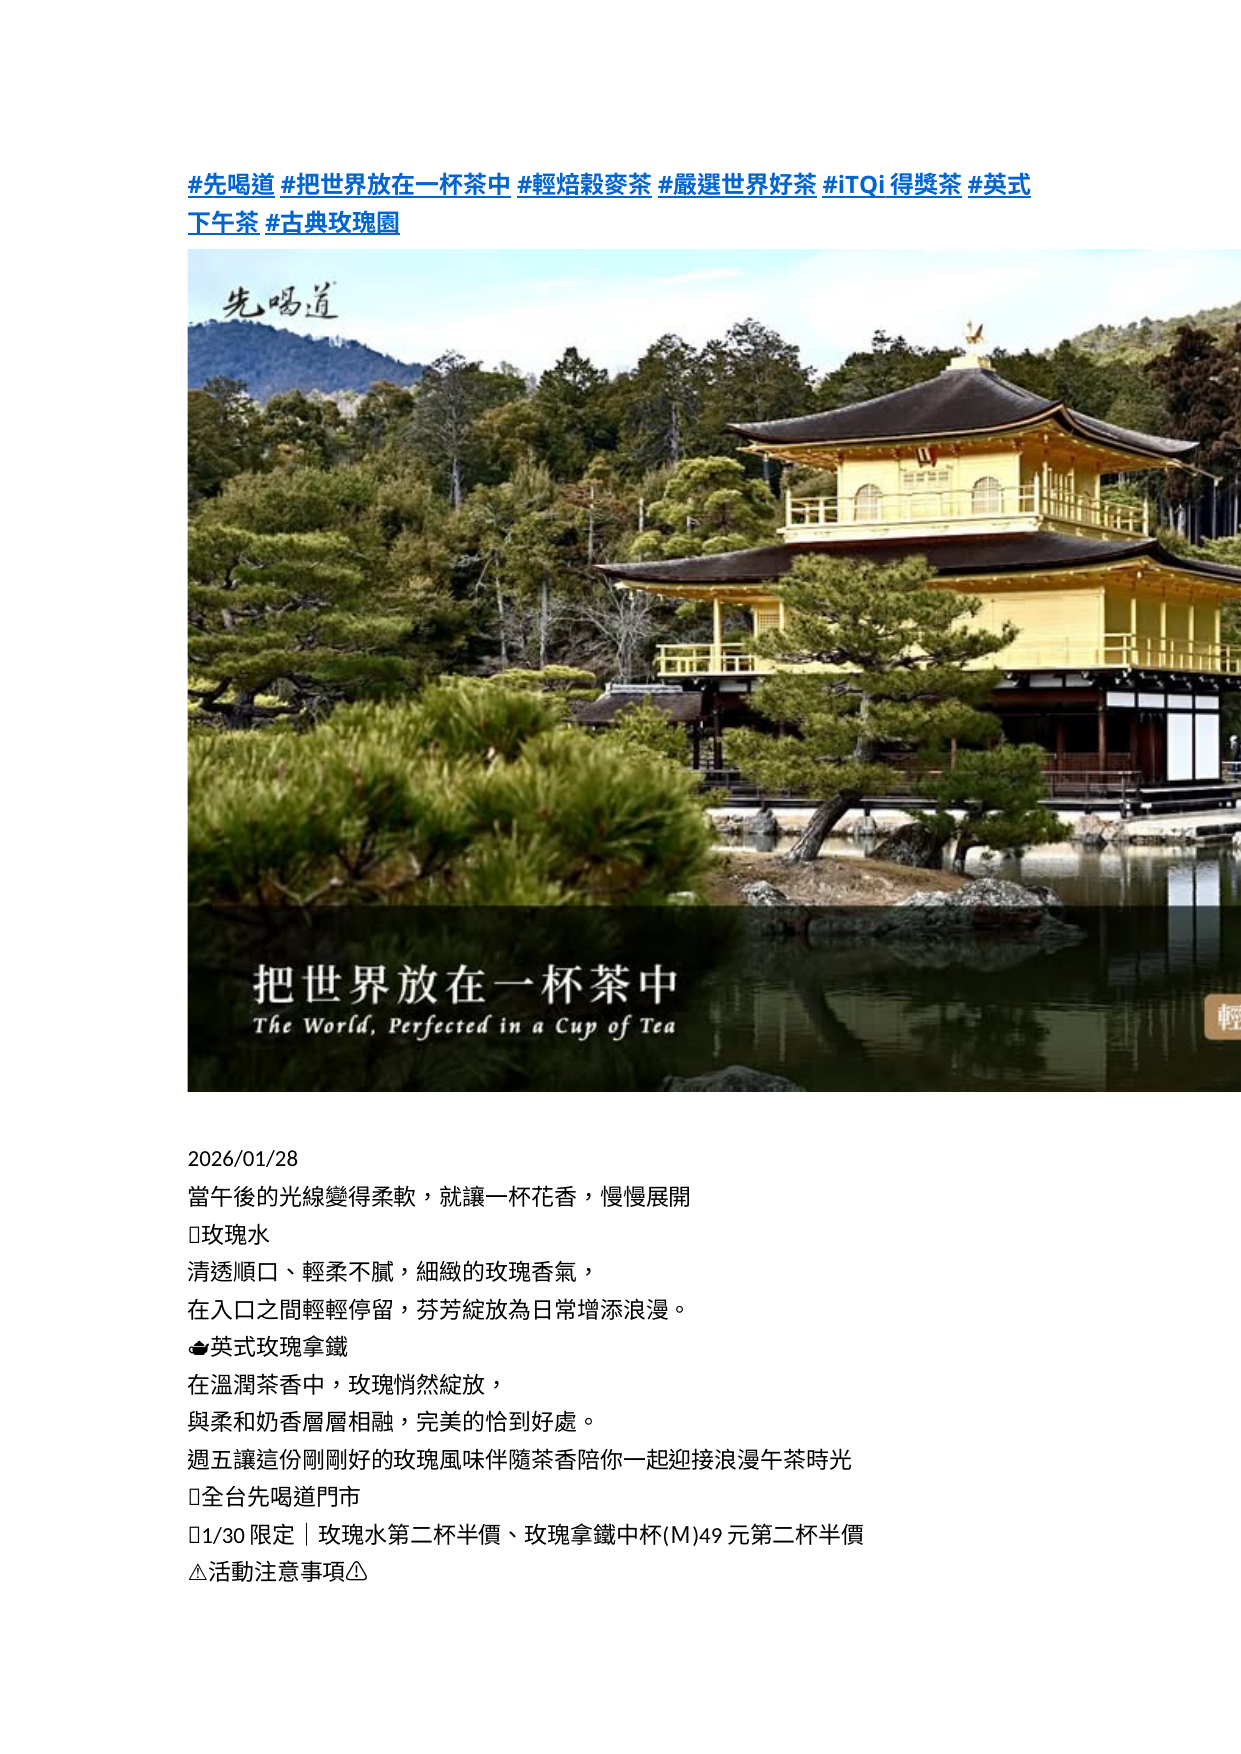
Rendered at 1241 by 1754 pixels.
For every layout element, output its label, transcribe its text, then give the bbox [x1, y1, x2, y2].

text 與柔和奶香層層相融，完美的恰到好處。 [187, 1402, 1053, 1439]
text 在入口之間輕輕停留，芬芳綻放為日常增添浪漫。 [187, 1289, 1053, 1327]
text 在溫潤茶香中，玫瑰悄然綻放， [187, 1364, 1053, 1402]
text ⚠️活動注意事項⚠️ [187, 1552, 1053, 1589]
text 2026/01/28 [187, 1139, 1053, 1177]
picture [187, 249, 1241, 1092]
text #先喝道 #把世界放在一杯茶中 #輕焙榖麥茶 #嚴選世界好茶 #iTQi得獎茶 #英式下午茶 #古典玫瑰園 [187, 164, 1053, 239]
text 當午後的光線變得柔軟，就讓一杯花香，慢慢展開 [187, 1177, 1053, 1214]
text 清透順口、輕柔不膩，細緻的玫瑰香氣， [187, 1252, 1053, 1289]
text 週五讓這份剛剛好的玫瑰風味伴隨茶香陪你一起迎接浪漫午茶時光 [187, 1439, 1053, 1477]
text 🎁1/30限定｜玫瑰水第二杯半價、玫瑰拿鐵中杯(Ｍ)49元第二杯半價 [187, 1514, 1053, 1552]
text 🌹玫瑰水 [187, 1214, 1053, 1252]
text 📍全台先喝道門市 [187, 1477, 1053, 1514]
text 🫖英式玫瑰拿鐵 [187, 1327, 1053, 1364]
